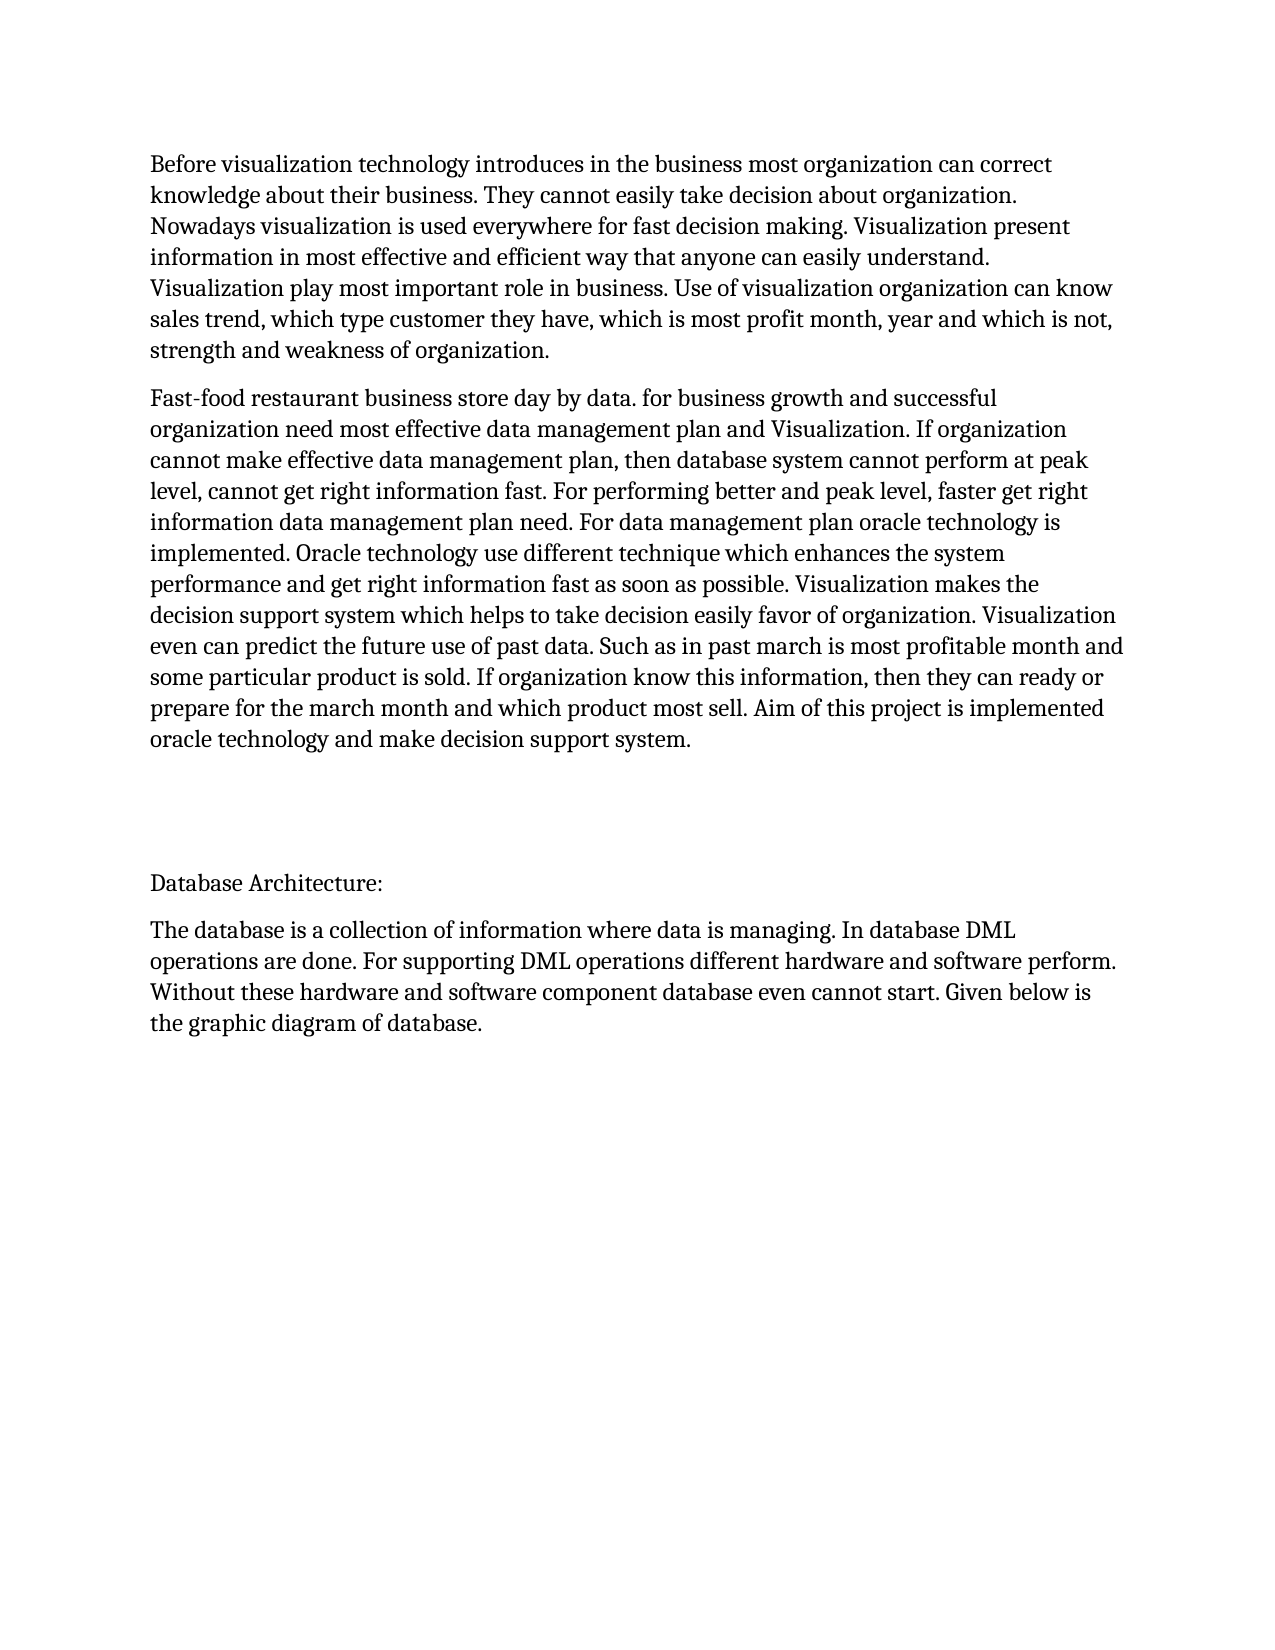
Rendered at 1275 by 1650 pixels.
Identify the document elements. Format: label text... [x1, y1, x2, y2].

text Database Architecture: [150, 868, 1125, 897]
text Before visualization technology introduces in the business most organization can correct knowledge about their business. They cannot easily take decision about organization. Nowadays visualization is used everywhere for fast decision making. Visualization present information in most effective and efficient way that anyone can easily understand. Visualization play most important role in business. Use of visualization organization can know sales trend, which type customer they have, which is most profit month, year and which is not, strength and weakness of organization. [150, 150, 1125, 365]
text Fast-food restaurant business store day by data. for business growth and successful organization need most effective data management plan and Visualization. If organization cannot make effective data management plan, then database system cannot perform at peak level, cannot get right information fast. For performing better and peak level, faster get right information data management plan need. For data management plan oracle technology is implemented. Oracle technology use different technique which enhances the system performance and get right information fast as soon as possible. Visualization makes the decision support system which helps to take decision easily favor of organization. Visualization even can predict the future use of past data. Such as in past march is most profitable month and some particular product is sold. If organization know this information, then they can ready or prepare for the march month and which product most sell. Aim of this project is implemented oracle technology and make decision support system. [150, 384, 1125, 754]
text The database is a collection of information where data is managing. In database DML operations are done. For supporting DML operations different hardware and software perform. Without these hardware and software component database even cannot start. Given below is the graphic diagram of database. [150, 916, 1125, 1038]
